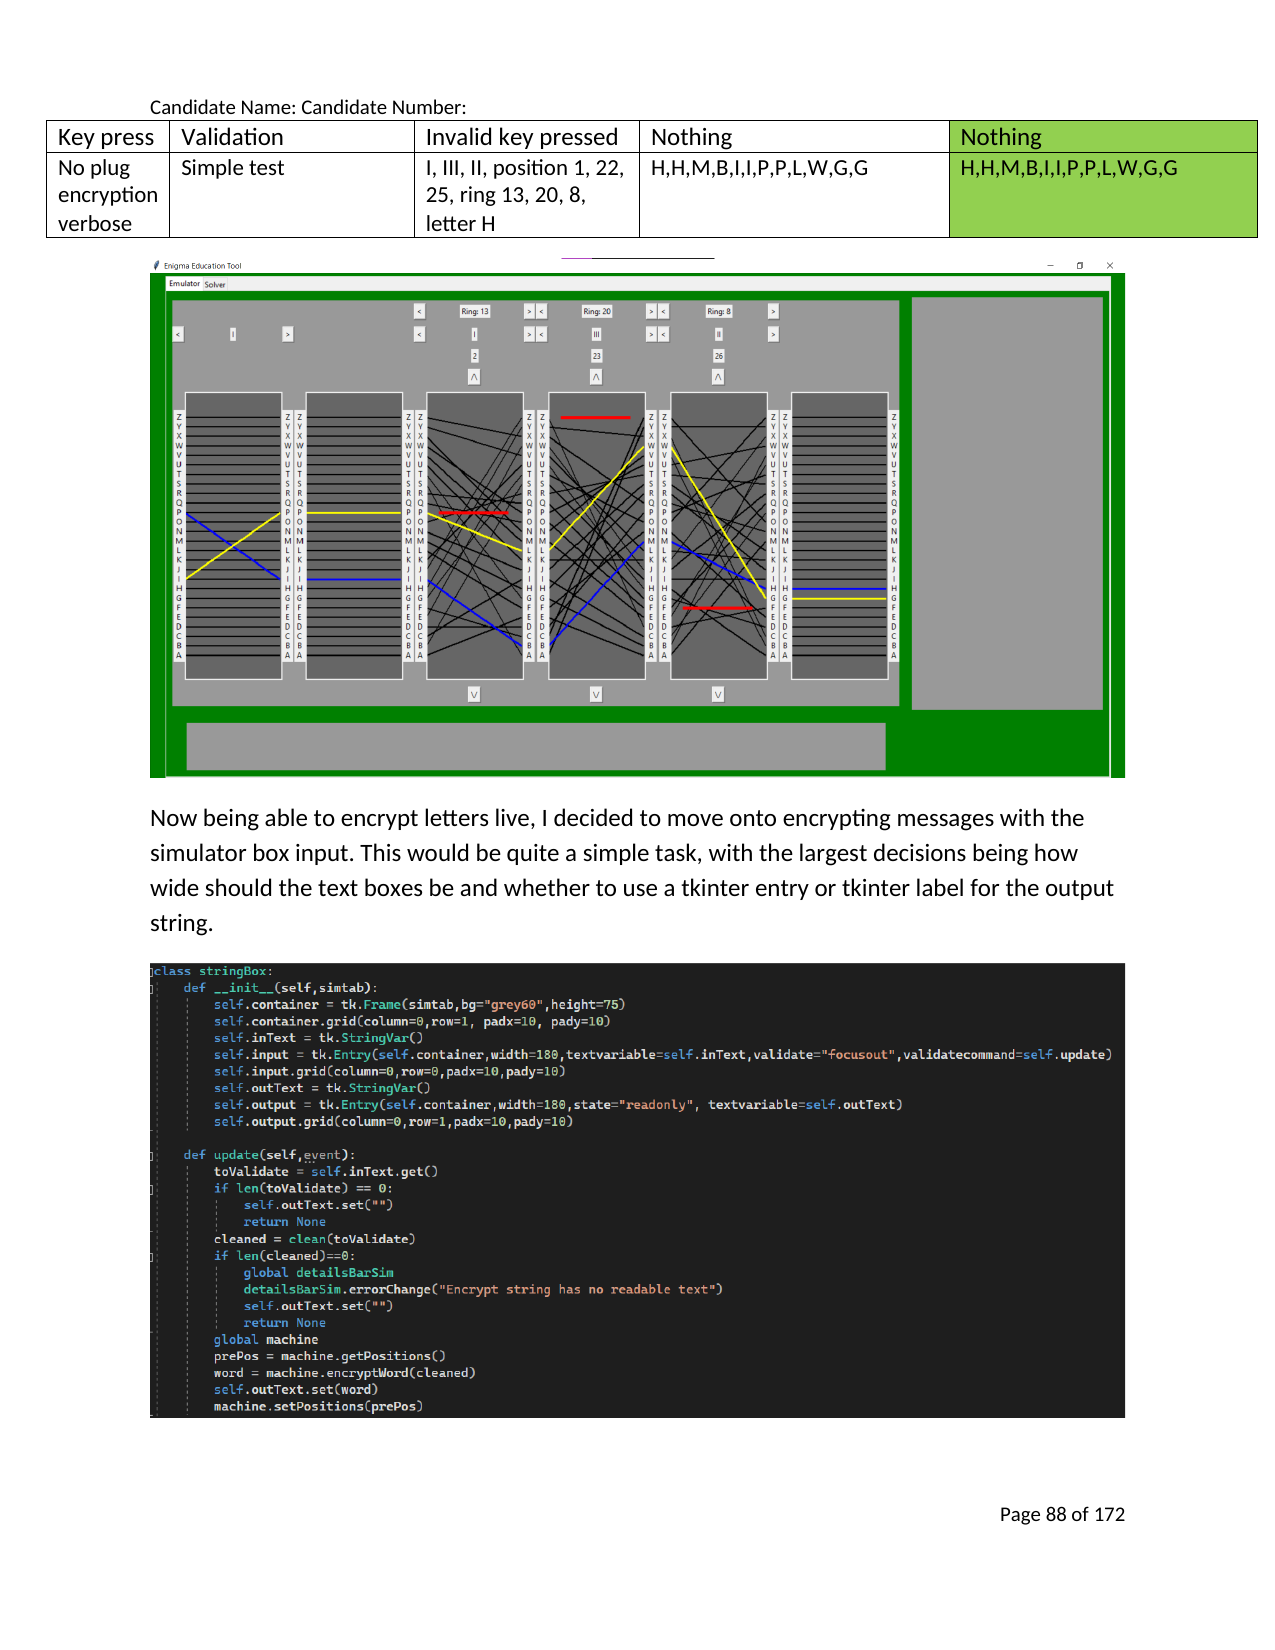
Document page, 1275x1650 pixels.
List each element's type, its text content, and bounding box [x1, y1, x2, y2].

picture [150, 258, 1125, 778]
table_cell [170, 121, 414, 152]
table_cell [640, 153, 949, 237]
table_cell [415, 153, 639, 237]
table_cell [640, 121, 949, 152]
picture [150, 963, 1125, 1418]
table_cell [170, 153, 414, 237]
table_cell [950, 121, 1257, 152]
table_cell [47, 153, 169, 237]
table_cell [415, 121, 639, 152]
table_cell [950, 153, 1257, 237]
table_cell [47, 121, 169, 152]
text Now being able to encrypt letters live, I decided to move onto encrypting messages with the simulator box input. This would be quite a simple task, with the largest decisions being how wide should the text boxes be and whether to use a tkinter entry or tkinter label for the output string. [150, 803, 1125, 938]
